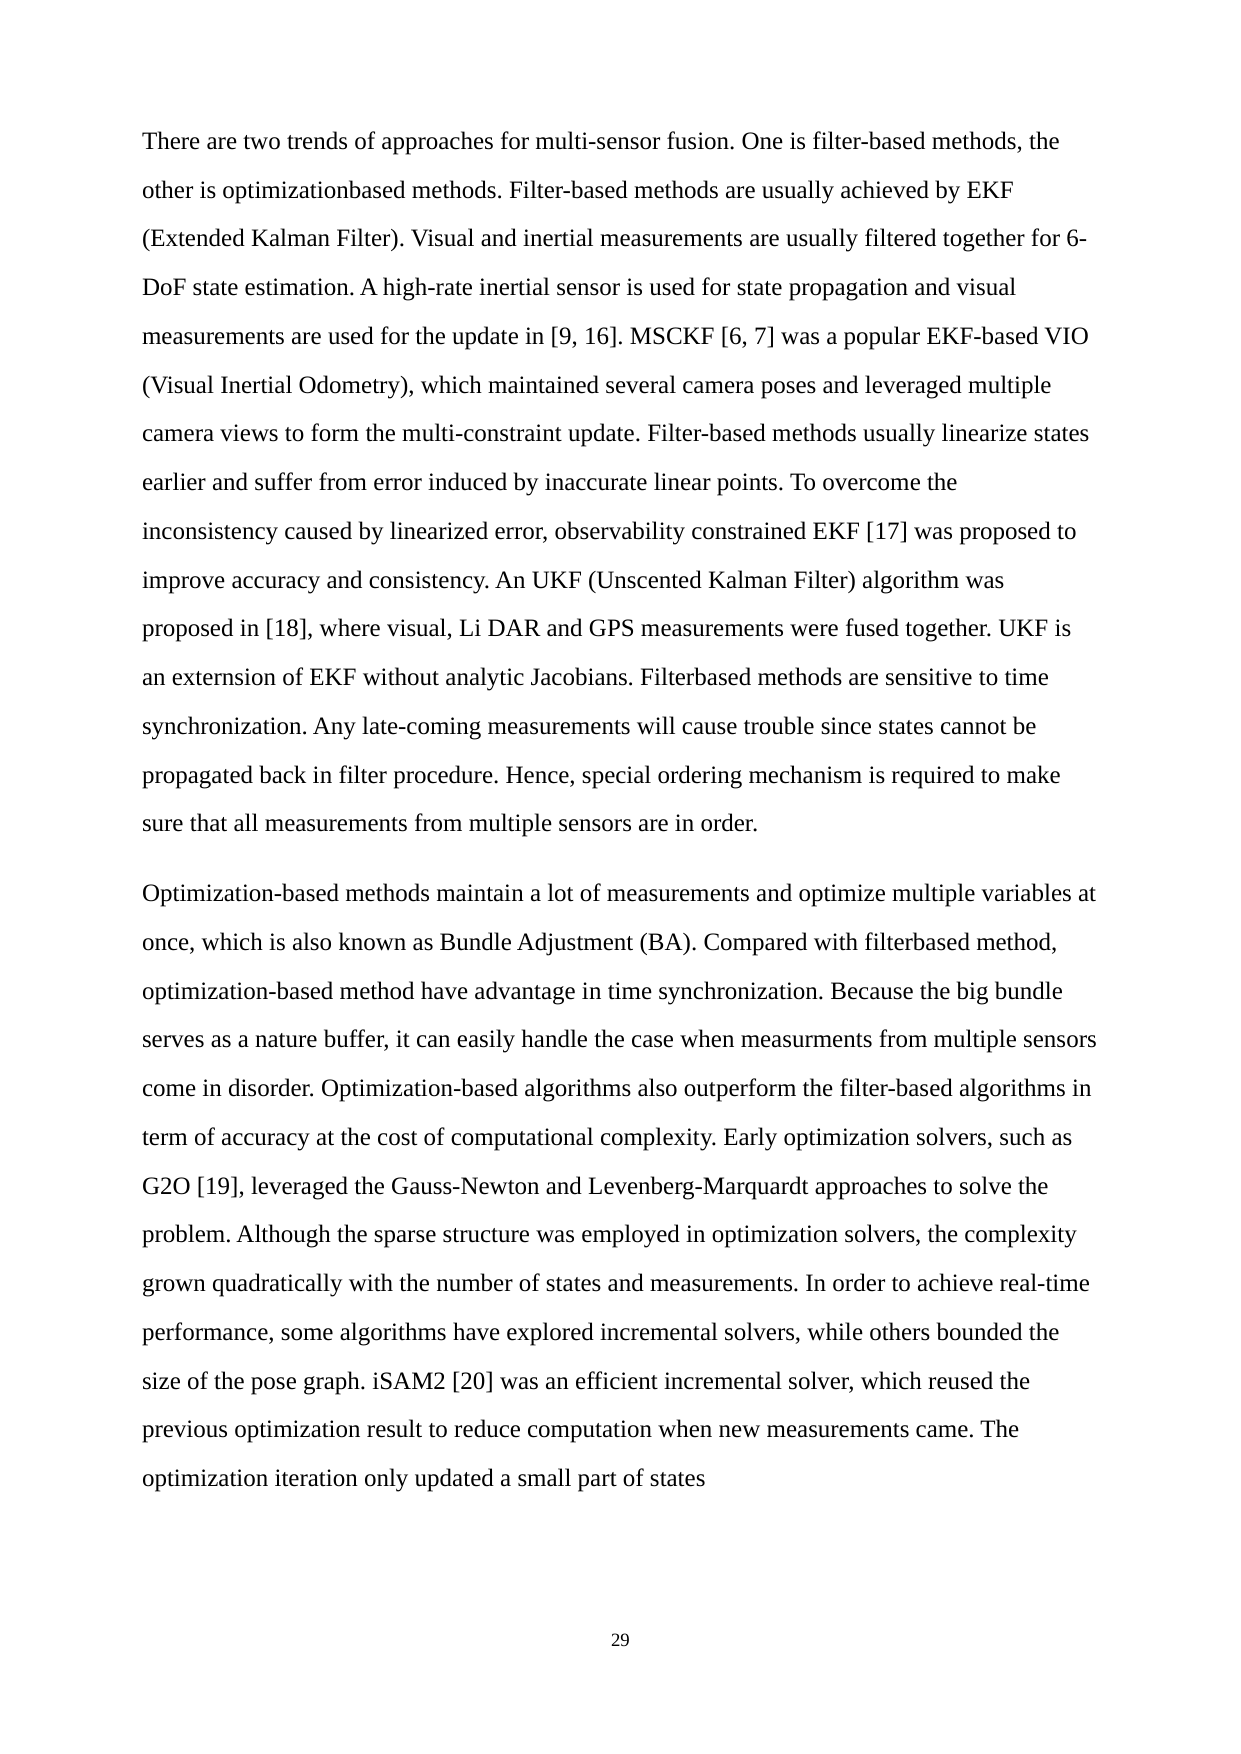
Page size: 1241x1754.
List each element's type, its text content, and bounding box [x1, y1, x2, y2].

text Optimization-based methods maintain a lot of measurements and optimize multiple variables at once, which is also known as Bundle Adjustment (BA). Compared with filterbased method, optimization-based method have advantage in time synchronization. Because the big bundle serves as a nature buffer, it can easily handle the case when measurments from multiple sensors come in disorder. Optimization-based algorithms also outperform the filter-based algorithms in term of accuracy at the cost of computational complexity. Early optimization solvers, such as G2O [19], leveraged the Gauss-Newton and Levenberg-Marquardt approaches to solve the problem. Although the sparse structure was employed in optimization solvers, the complexity grown quadratically with the number of states and measurements. In order to achieve real-time performance, some algorithms have explored incremental solvers, while others bounded the size of the pose graph. iSAM2 [20] was an efficient incremental solver, which reused the previous optimization result to reduce computation when new measurements came. The optimization iteration only updated a small part of states [142, 876, 1098, 1494]
text There are two trends of approaches for multi-sensor fusion. One is filter-based methods, the other is optimizationbased methods. Filter-based methods are usually achieved by EKF (Extended Kalman Filter). Visual and inertial measurements are usually filtered together for 6-DoF state estimation. A high-rate inertial sensor is used for state propagation and visual measurements are used for the update in [9, 16]. MSCKF [6, 7] was a popular EKF-based VIO (Visual Inertial Odometry), which maintained several camera poses and leveraged multiple camera views to form the multi-constraint update. Filter-based methods usually linearize states earlier and suffer from error induced by inaccurate linear points. To overcome the inconsistency caused by linearized error, observability constrained EKF [17] was proposed to improve accuracy and consistency. An UKF (Unscented Kalman Filter) algorithm was proposed in [18], where visual, Li DAR and GPS measurements were fused together. UKF is an externsion of EKF without analytic Jacobians. Filterbased methods are sensitive to time synchronization. Any late-coming measurements will cause trouble since states cannot be propagated back in filter procedure. Hence, special ordering mechanism is required to make sure that all measurements from multiple sensors are in order. [142, 124, 1098, 839]
